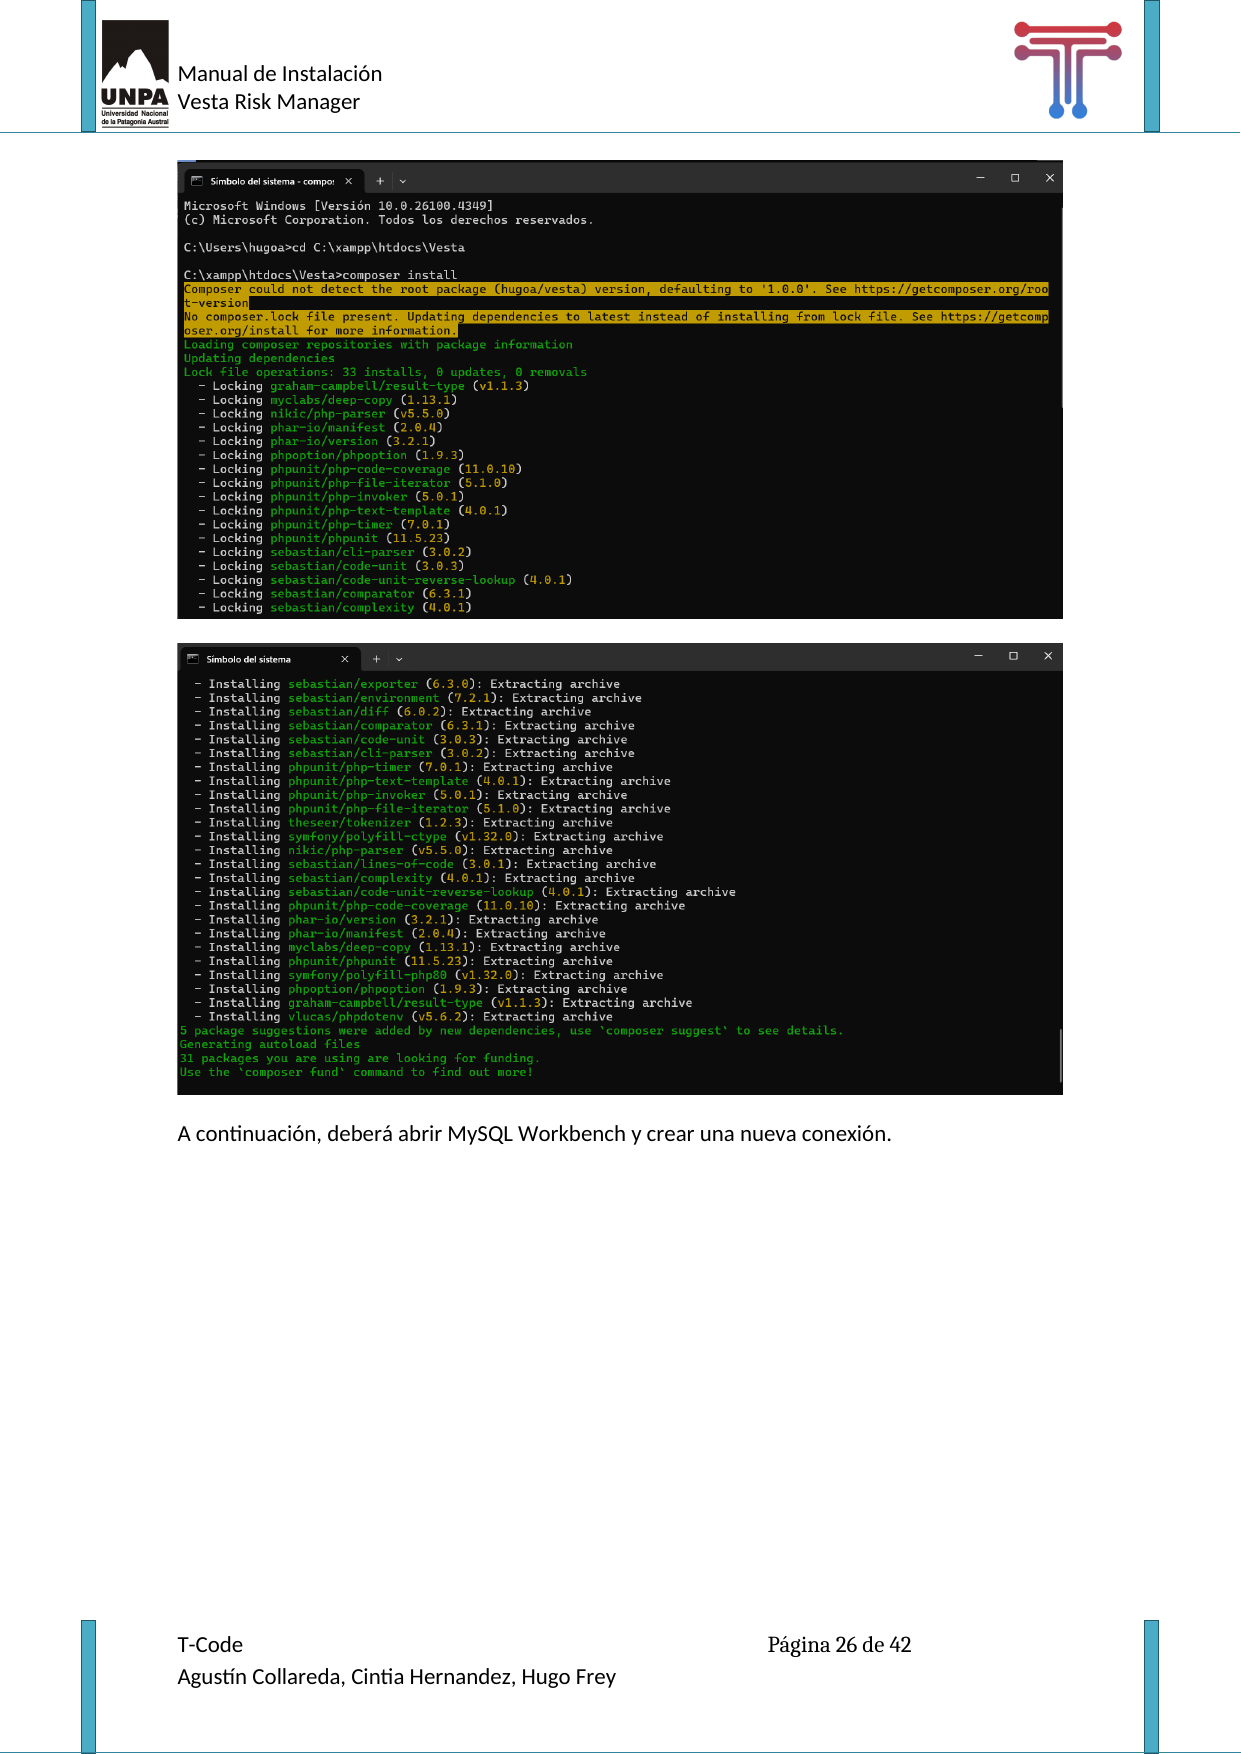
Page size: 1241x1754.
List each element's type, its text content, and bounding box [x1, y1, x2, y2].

picture [177, 643, 1063, 1095]
picture [100, 18, 170, 129]
text A continuación, deberá abrir MySQL Workbench y crear una nueva conexión. [177, 1119, 1063, 1147]
picture [1013, 18, 1123, 121]
picture [177, 160, 1063, 619]
